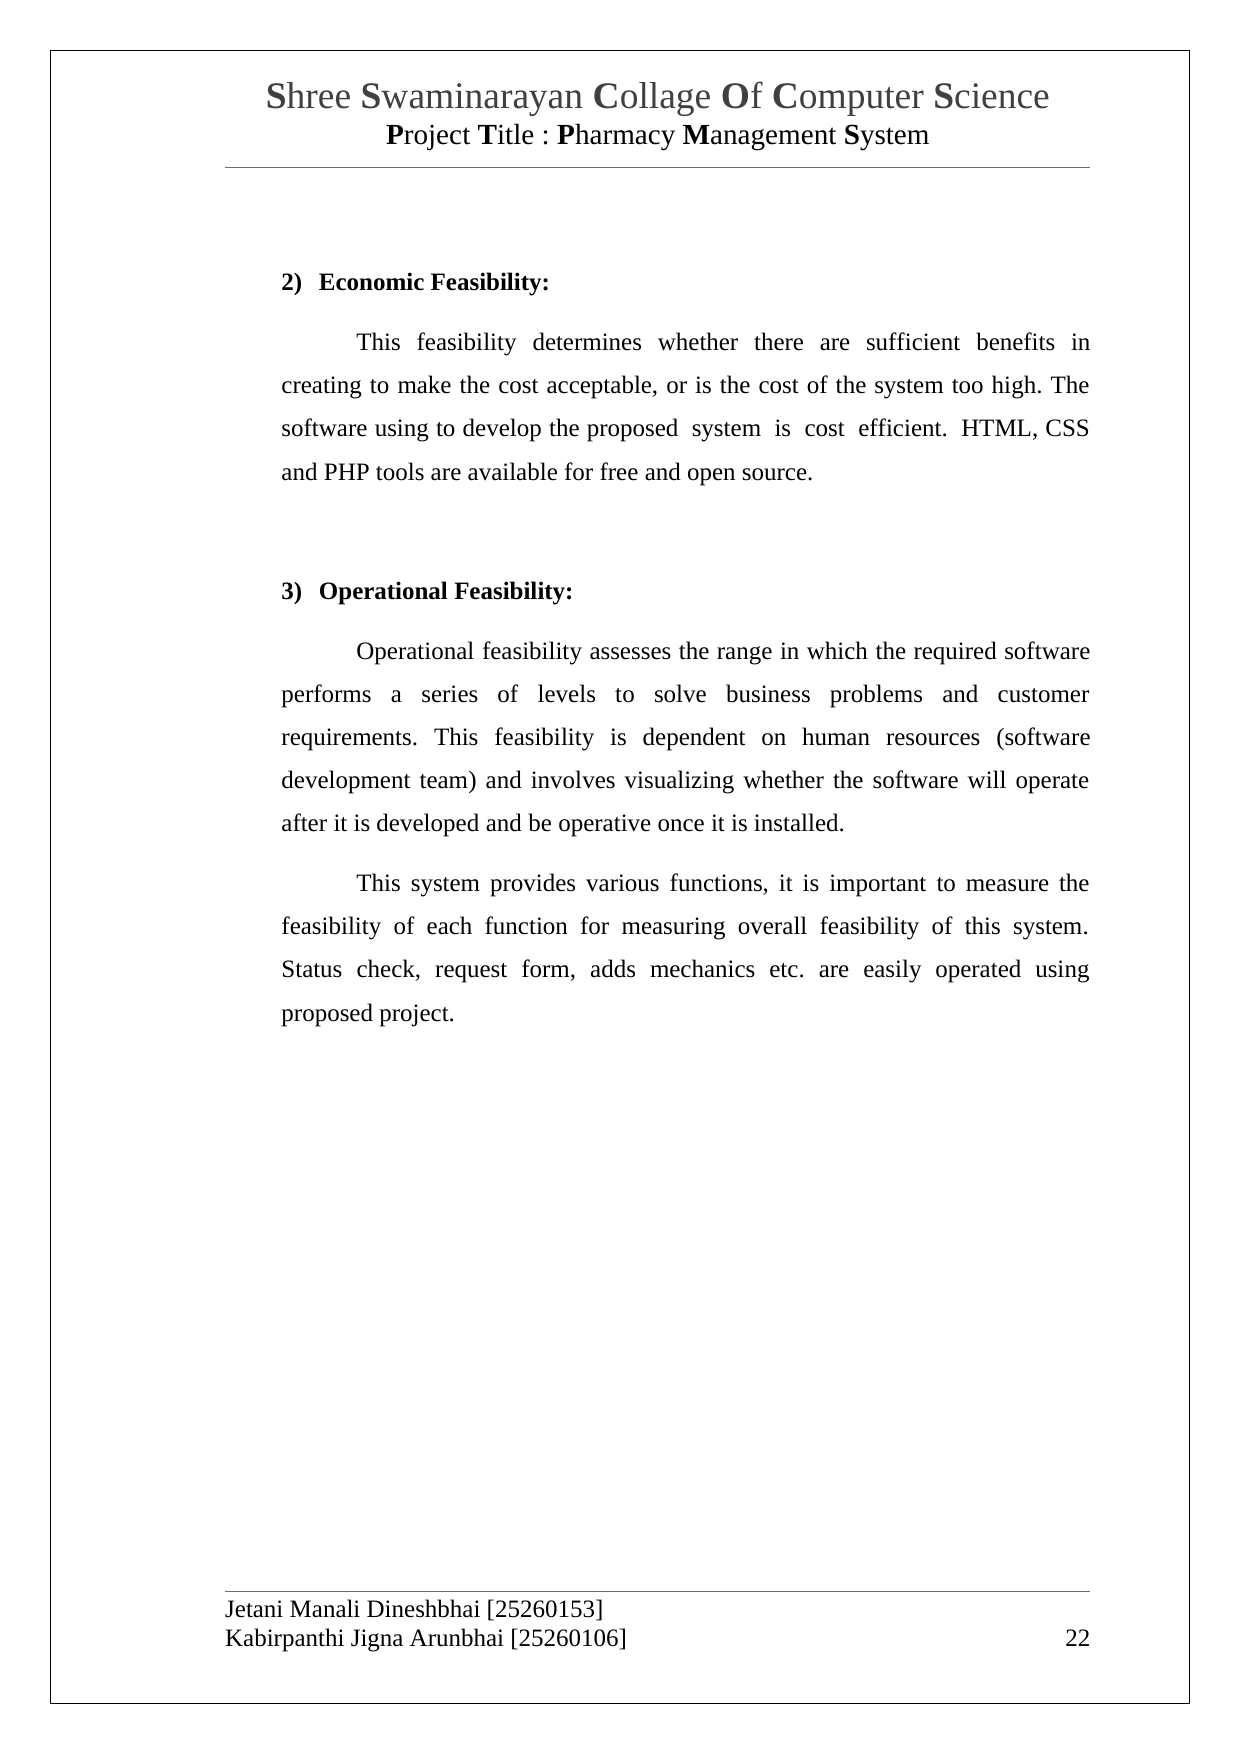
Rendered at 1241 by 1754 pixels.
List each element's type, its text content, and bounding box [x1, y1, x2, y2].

list Operational Feasibility: [281, 576, 1090, 605]
text This feasibility determines whether there are sufficient benefits in creating to make the cost acceptable, or is the cost of the system too high. The software using to develop the proposed system is cost efficient. HTML, CSS and PHP tools are available for free and open source. [281, 327, 1090, 485]
text This system provides various functions, it is important to measure the feasibility of each function for measuring overall feasibility of this system. Status check, request form, adds mechanics etc. are easily operated using proposed project. [281, 868, 1090, 1026]
list Economic Feasibility: [281, 267, 1090, 296]
text Operational feasibility assesses the range in which the required software performs a series of levels to solve business problems and customer requirements. This feasibility is dependent on human resources (software development team) and involves visualizing whether the software will operate after it is developed and be operative once it is installed. [281, 636, 1090, 837]
